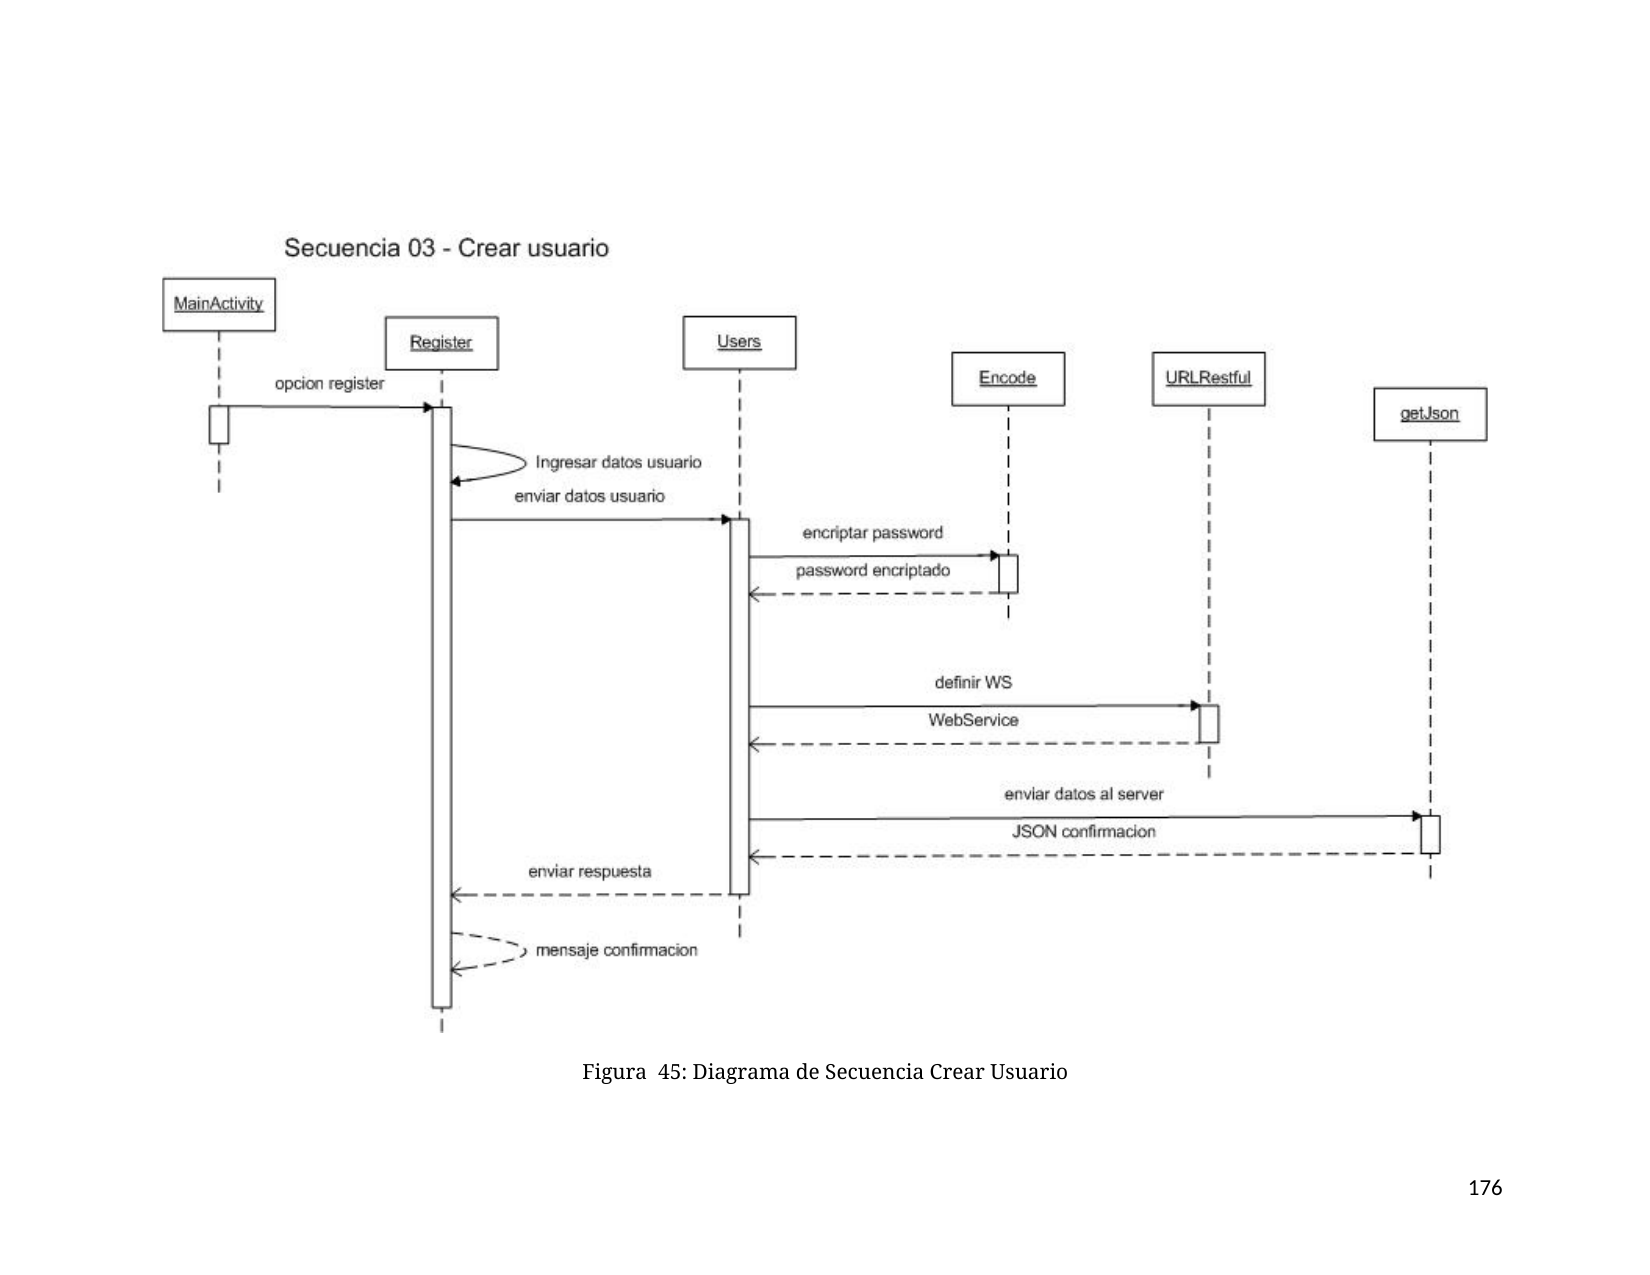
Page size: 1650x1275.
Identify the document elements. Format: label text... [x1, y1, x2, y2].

picture [162, 230, 1488, 1033]
text Figura 45: Diagrama de Secuencia Crear Usuario [148, 1057, 1502, 1086]
